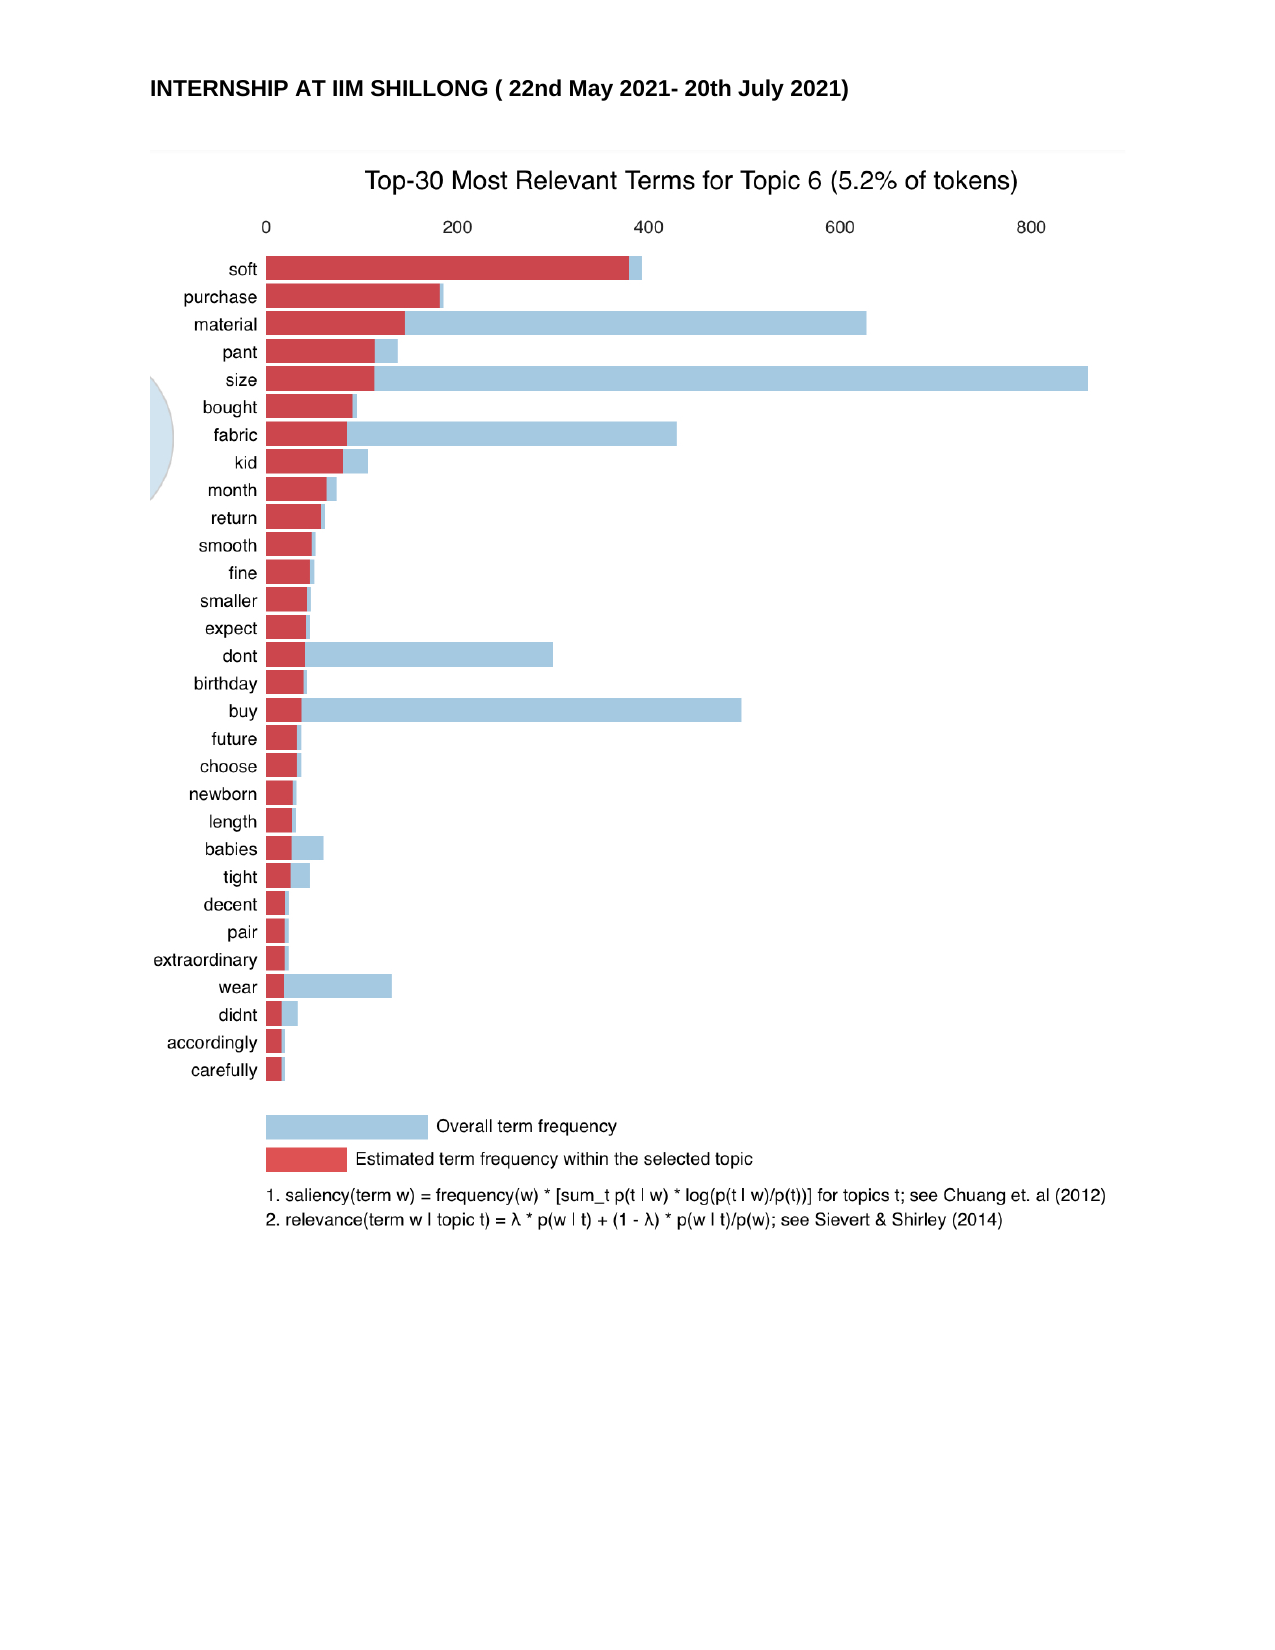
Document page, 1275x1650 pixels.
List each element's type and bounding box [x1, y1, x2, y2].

picture [150, 150, 1125, 1269]
